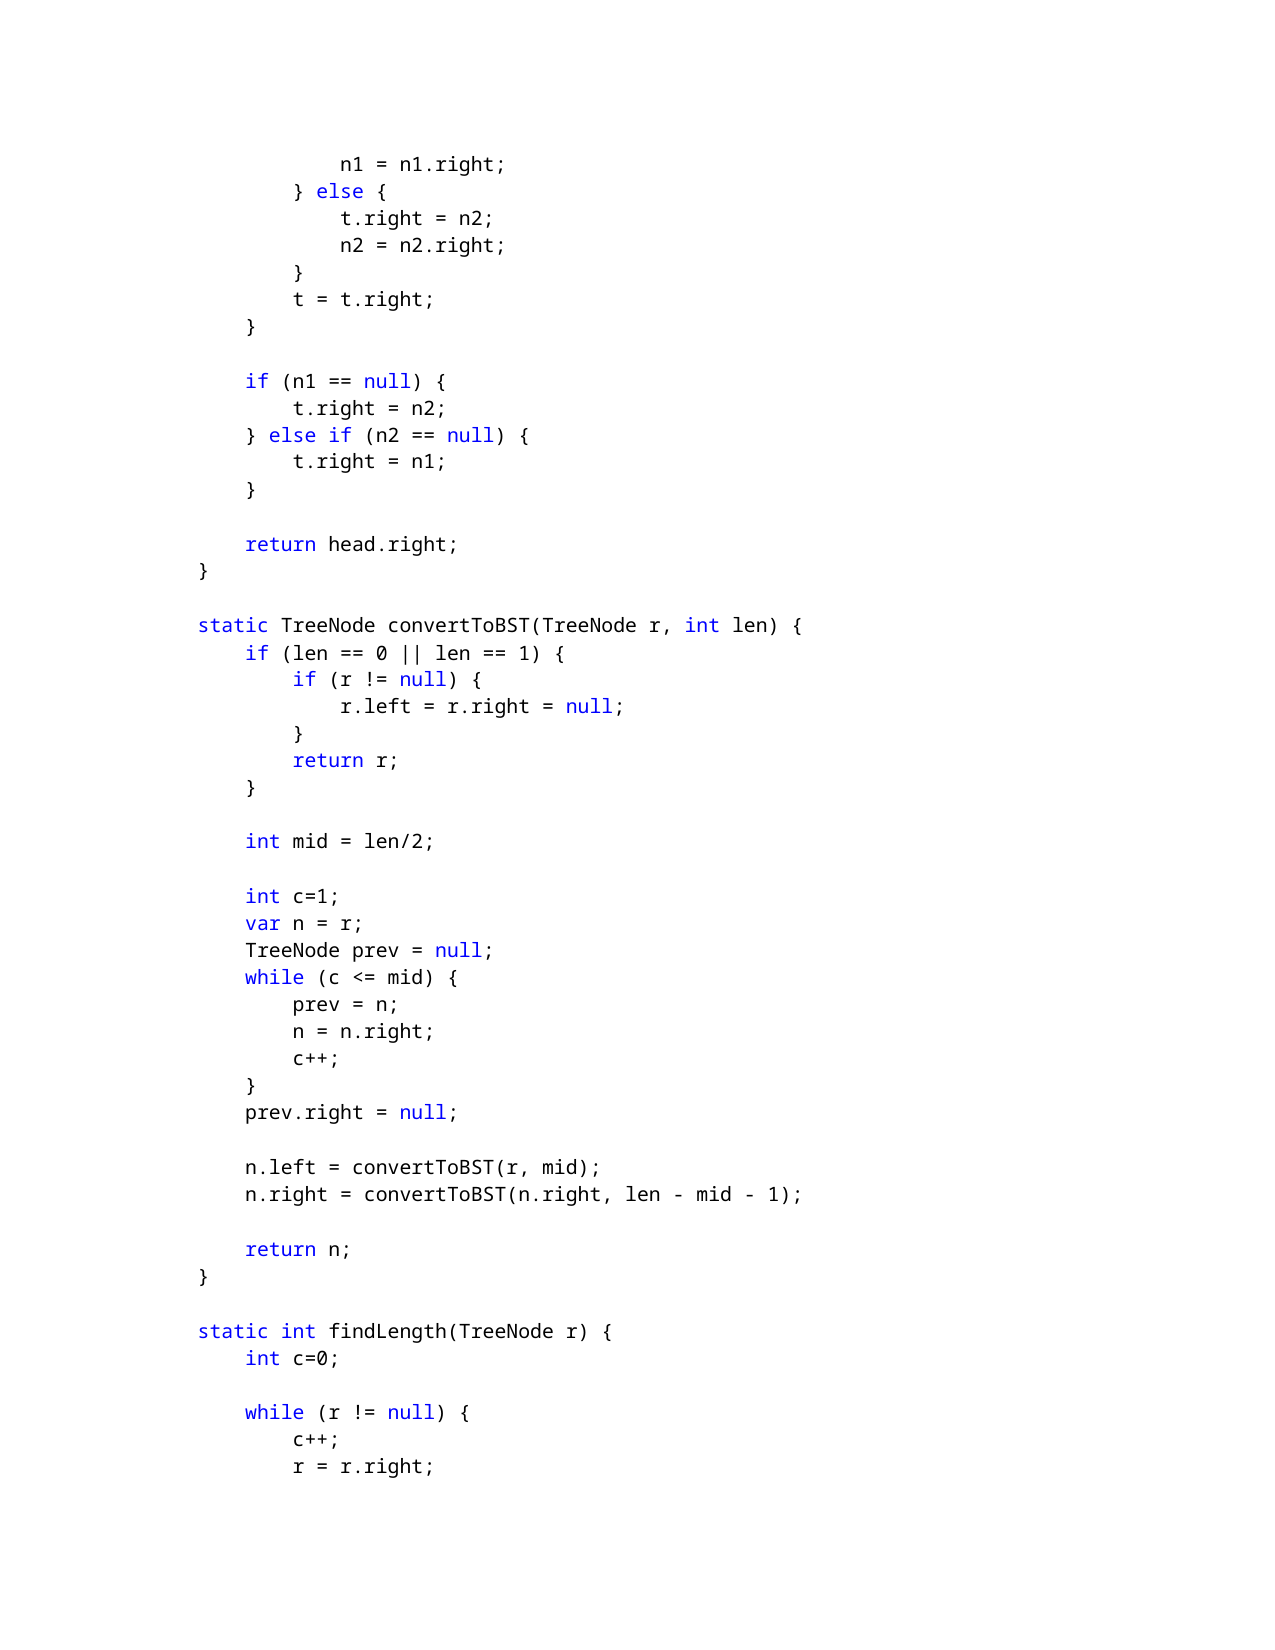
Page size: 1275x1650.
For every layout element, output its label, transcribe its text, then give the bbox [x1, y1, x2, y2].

text TreeNode prev = null; [150, 937, 1125, 963]
text if (r != null) { [150, 666, 1125, 693]
text t.right = n2; [150, 394, 1125, 421]
text } [150, 1071, 1125, 1098]
text r.left = r.right = null; [150, 693, 1125, 720]
text t.right = n1; [150, 448, 1125, 475]
text } [150, 1262, 1125, 1289]
text c++; [150, 1044, 1125, 1071]
text n2 = n2.right; [150, 231, 1125, 258]
text c++; [150, 1425, 1125, 1452]
text if (len == 0 || len == 1) { [150, 639, 1125, 666]
text while (c <= mid) { [150, 963, 1125, 991]
text return r; [150, 747, 1125, 774]
text n1 = n1.right; [150, 150, 1125, 177]
text static TreeNode convertToBST(TreeNode r, int len) { [150, 612, 1125, 639]
text t = t.right; [150, 285, 1125, 312]
text n.right = convertToBST(n.right, len - mid - 1); [150, 1180, 1125, 1207]
text } [150, 774, 1125, 801]
text } else if (n2 == null) { [150, 421, 1125, 448]
text } [150, 557, 1125, 584]
text return head.right; [150, 530, 1125, 557]
text } else { [150, 177, 1125, 204]
text r = r.right; [150, 1452, 1125, 1479]
text int mid = len/2; [150, 828, 1125, 854]
text n = n.right; [150, 1017, 1125, 1044]
text static int findLength(TreeNode r) { [150, 1317, 1125, 1344]
text prev = n; [150, 991, 1125, 1017]
text while (r != null) { [150, 1398, 1125, 1425]
text if (n1 == null) { [150, 367, 1125, 394]
text return n; [150, 1235, 1125, 1262]
text t.right = n2; [150, 204, 1125, 231]
text prev.right = null; [150, 1098, 1125, 1125]
text } [150, 258, 1125, 285]
text int c=1; [150, 883, 1125, 909]
text int c=0; [150, 1344, 1125, 1371]
text n.left = convertToBST(r, mid); [150, 1153, 1125, 1180]
text } [150, 475, 1125, 502]
text } [150, 312, 1125, 339]
text var n = r; [150, 909, 1125, 937]
text } [150, 720, 1125, 747]
